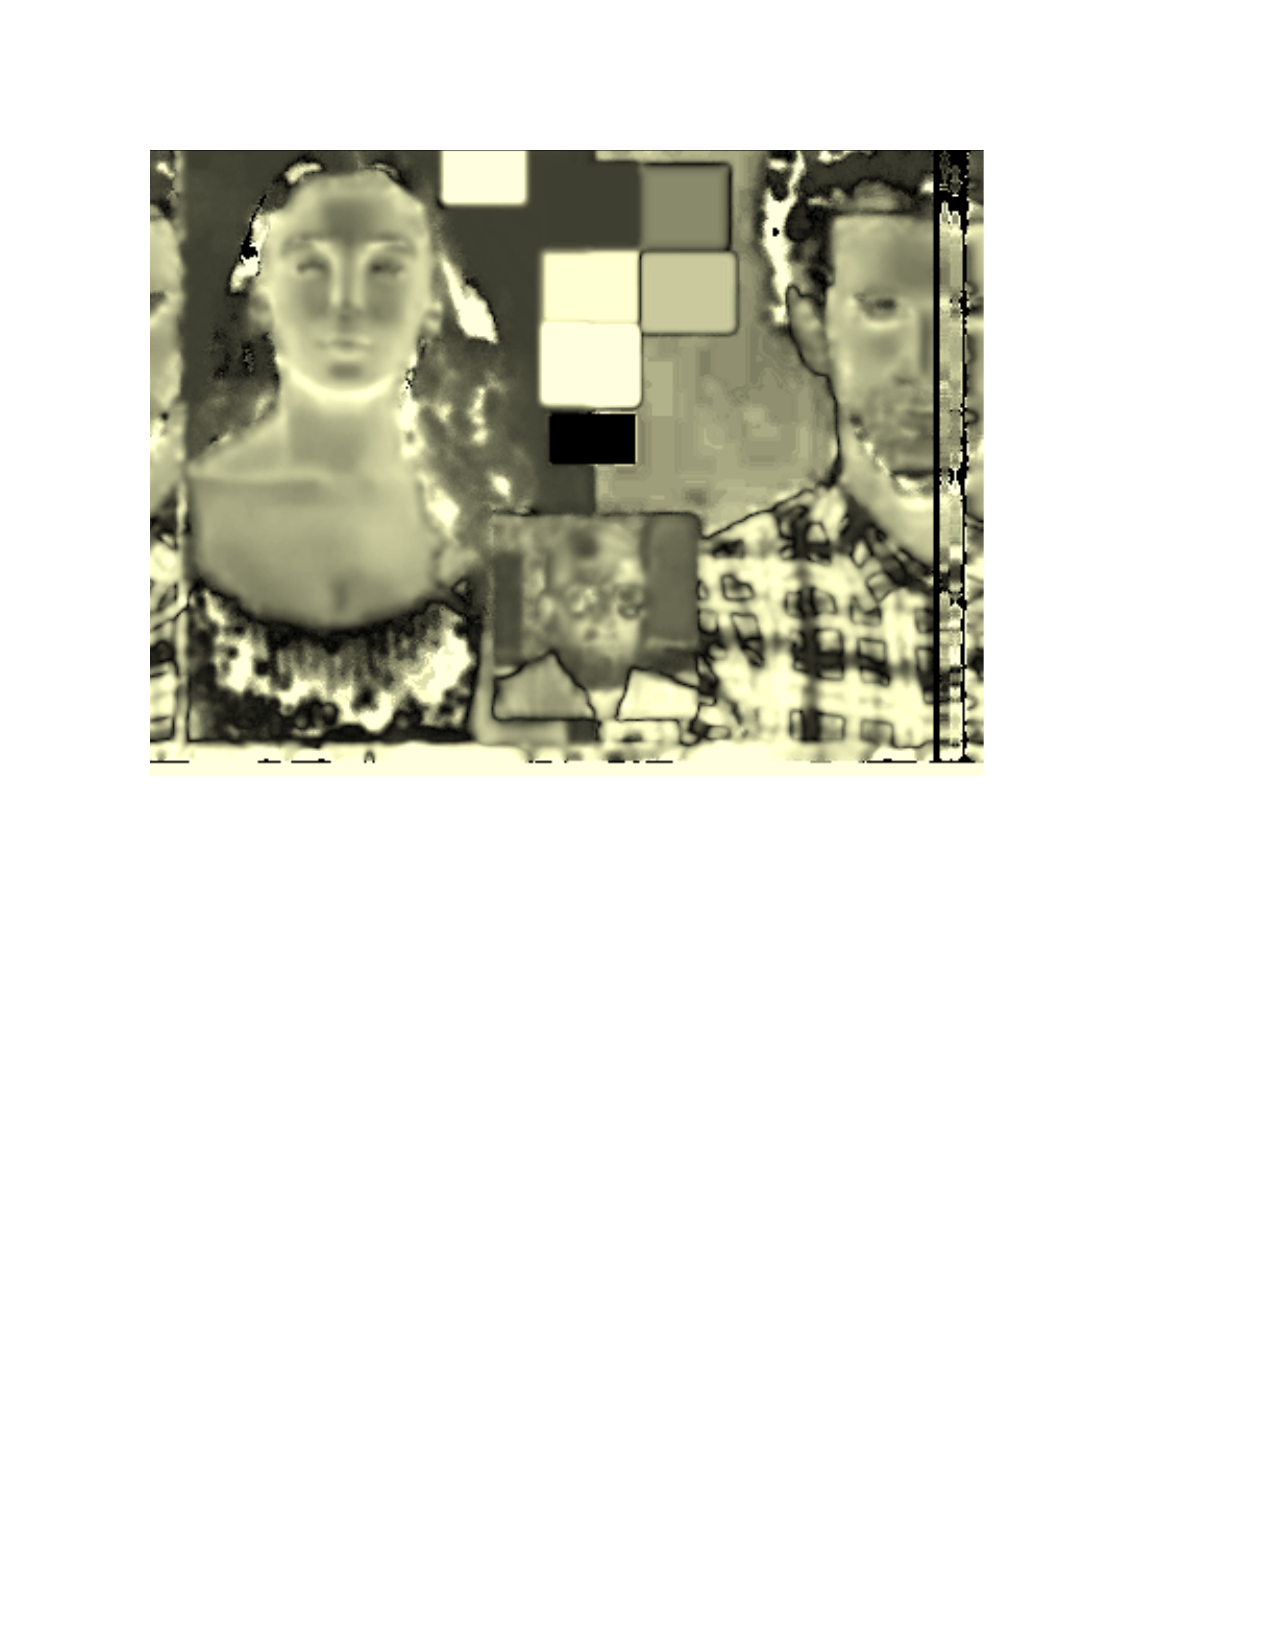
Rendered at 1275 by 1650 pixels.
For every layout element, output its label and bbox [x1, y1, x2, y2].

picture [150, 150, 984, 776]
